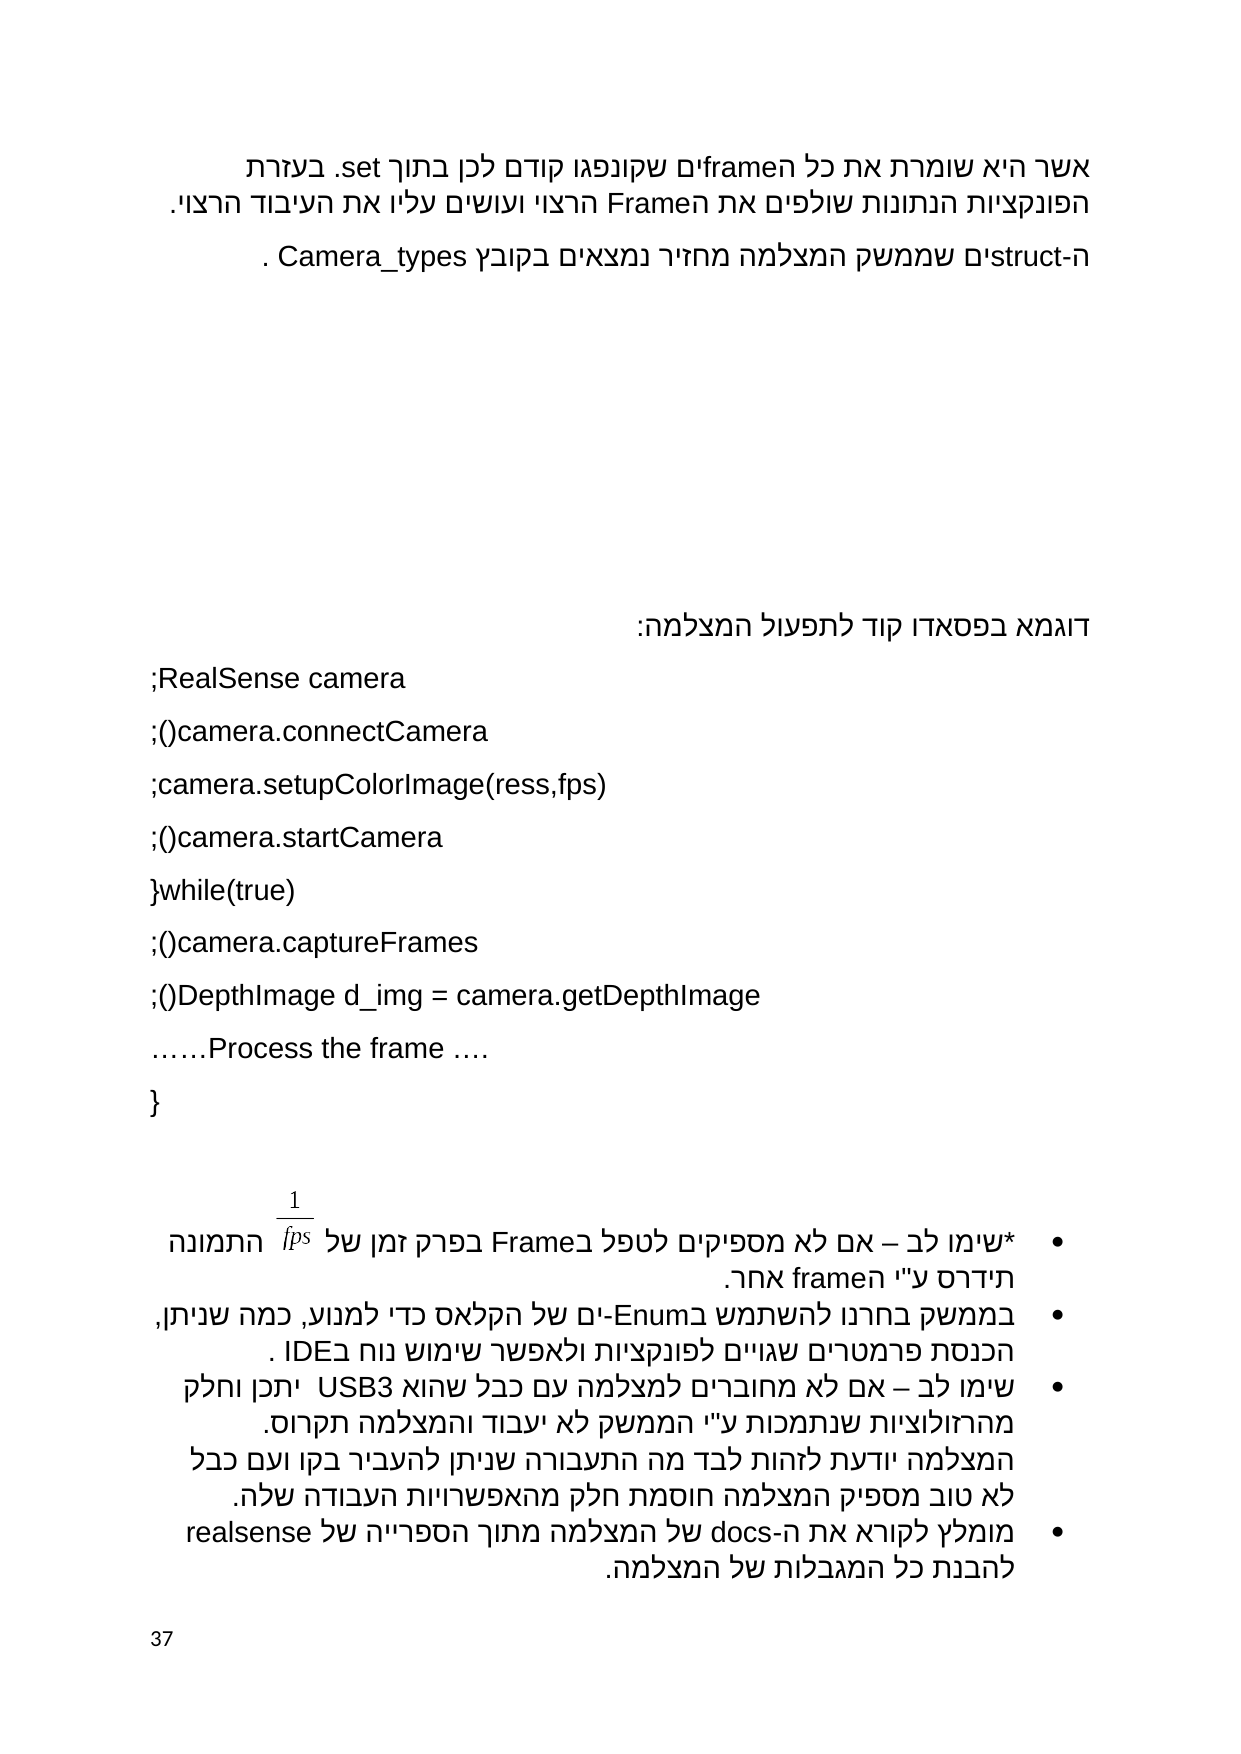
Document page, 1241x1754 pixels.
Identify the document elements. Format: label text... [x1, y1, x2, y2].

text ה-structים שממשק המצלמה מחזיר נמצאים בקובץ Camera_types . [150, 239, 1090, 272]
list מומלץ לקורא את ה-docs של המצלמה מתוך הספרייה של realsense להבנת כל המגבלות של המצלמה. [150, 1515, 1053, 1585]
text DepthImage d_img = camera.getDepthImage(); [150, 978, 1090, 1012]
list שימו לב – אם לא מחוברים למצלמה עם כבל שהוא USB3 יתכן וחלק מהרזולוציות שנתמכות ע"י הממשק לא יעבוד והמצלמה תקרוס. המצלמה יודעת לזהות לבד מה התעבורה שניתן להעביר בקו ועם כבל לא טוב מספיק המצלמה חוסמת חלק מהאפשרויות העבודה שלה. [150, 1370, 1053, 1512]
text camera.connectCamera(); [150, 714, 1090, 748]
text camera.captureFrames(); [150, 926, 1090, 959]
text camera.setupColorImage(ress,fps); [150, 767, 1090, 801]
text while(true){ [150, 873, 1090, 906]
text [150, 150, 1090, 220]
list *שימו לב – אם לא מספיקים לטפל בFrame בפרק זמן של התמונה תידרס ע"י הframe אחר. [150, 1184, 1053, 1295]
text { [150, 1084, 1090, 1117]
text …. Process the frame…… [150, 1031, 1090, 1065]
list בממשק בחרנו להשתמש בEnum-ים של הקלאס כדי למנוע, כמה שניתן, הכנסת פרמטרים שגויים לפונקציות ולאפשר שימוש נוח בIDE . [150, 1297, 1053, 1367]
text דוגמא בפסאדו קוד לתפעול המצלמה: [150, 609, 1090, 642]
text camera.startCamera(); [150, 820, 1090, 853]
text RealSense camera; [150, 661, 1090, 695]
